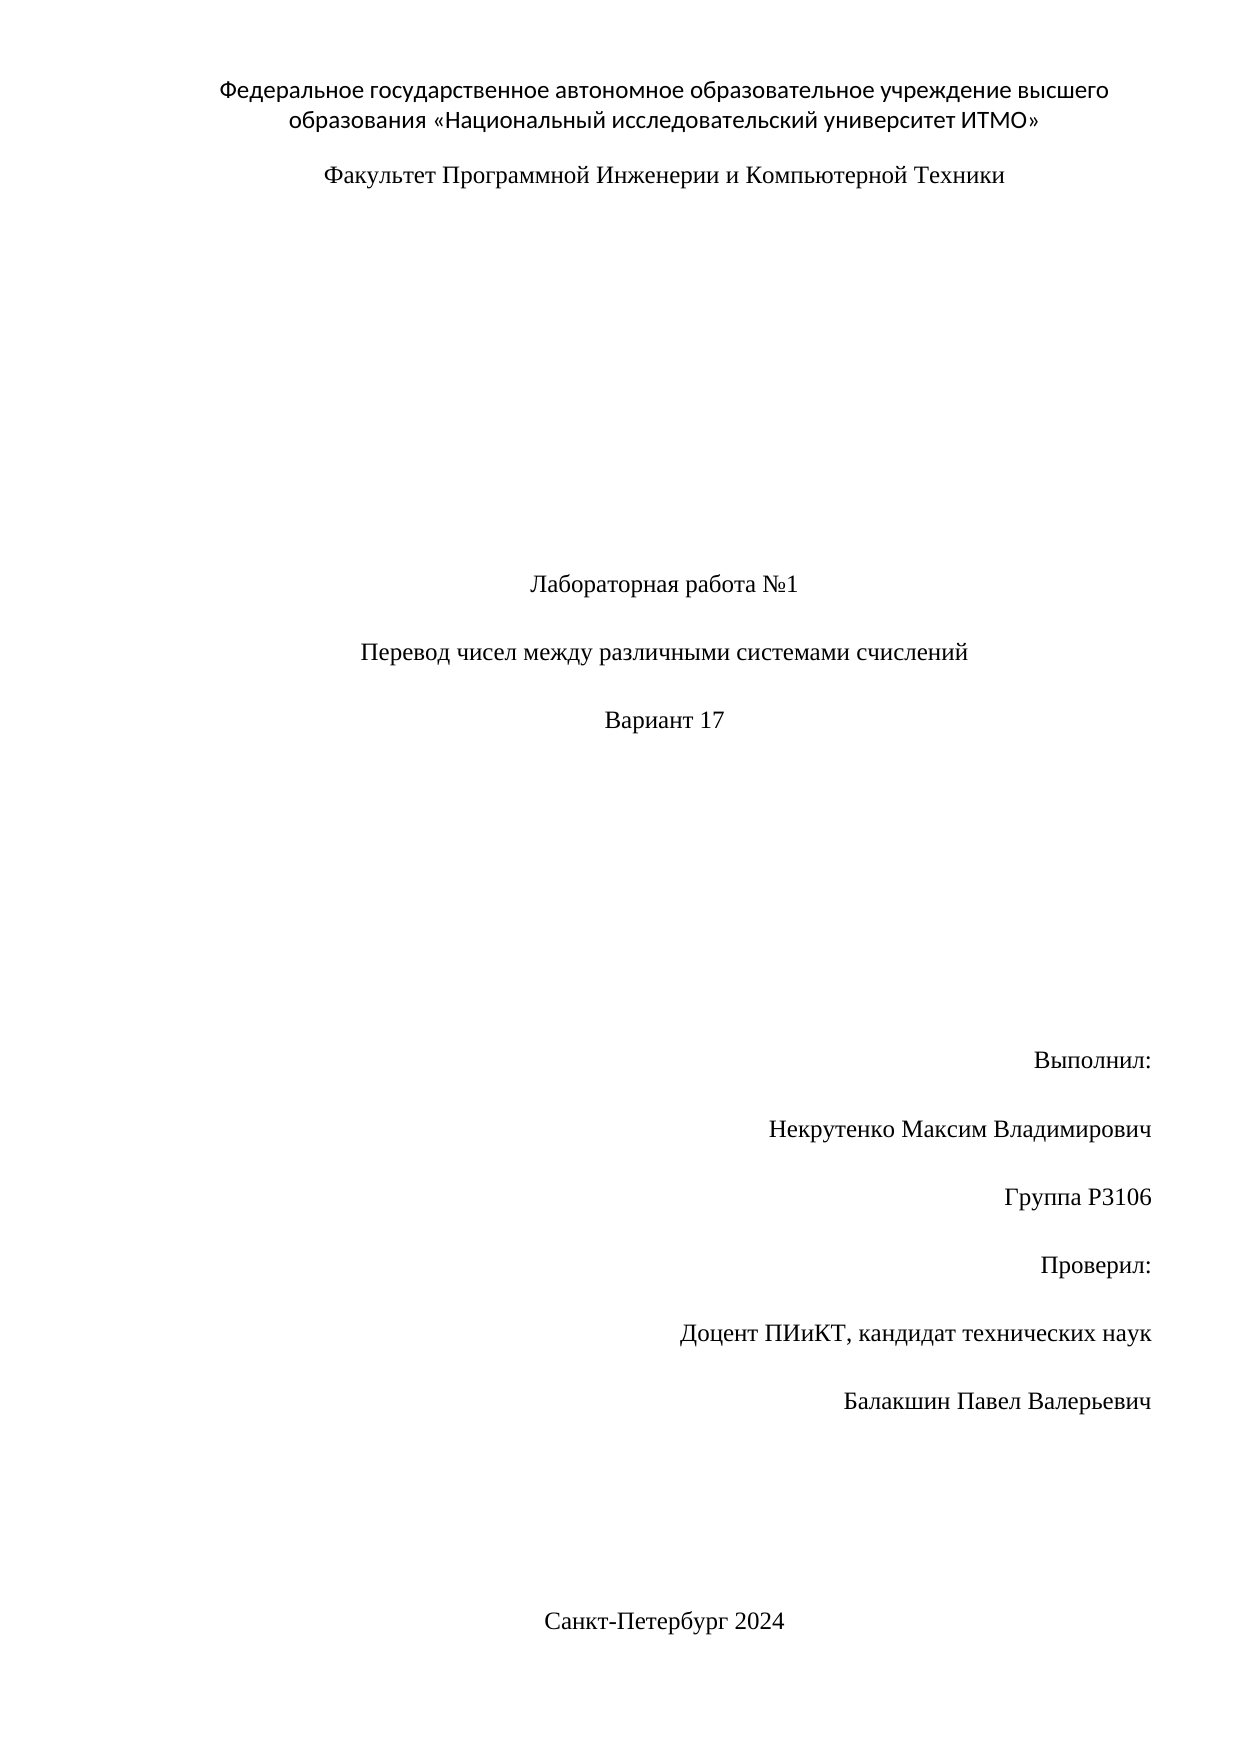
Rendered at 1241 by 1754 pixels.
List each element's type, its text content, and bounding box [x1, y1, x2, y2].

text Проверил: [177, 1250, 1152, 1279]
text Некрутенко Максим Владимирович [177, 1114, 1152, 1142]
text Вариант 17 [177, 705, 1152, 734]
text Перевод чисел между различными системами счислений [177, 637, 1152, 666]
text Выполнил: [177, 1046, 1152, 1074]
text Доцент ПИиКТ, кандидат технических наук [177, 1318, 1152, 1347]
text Балакшин Павел Валерьевич [177, 1386, 1152, 1415]
text Группа P3106 [177, 1182, 1152, 1211]
text Лабораторная работа №1 [177, 569, 1152, 597]
text Факультет Программной Инженерии и Компьютерной Техники [177, 160, 1152, 189]
